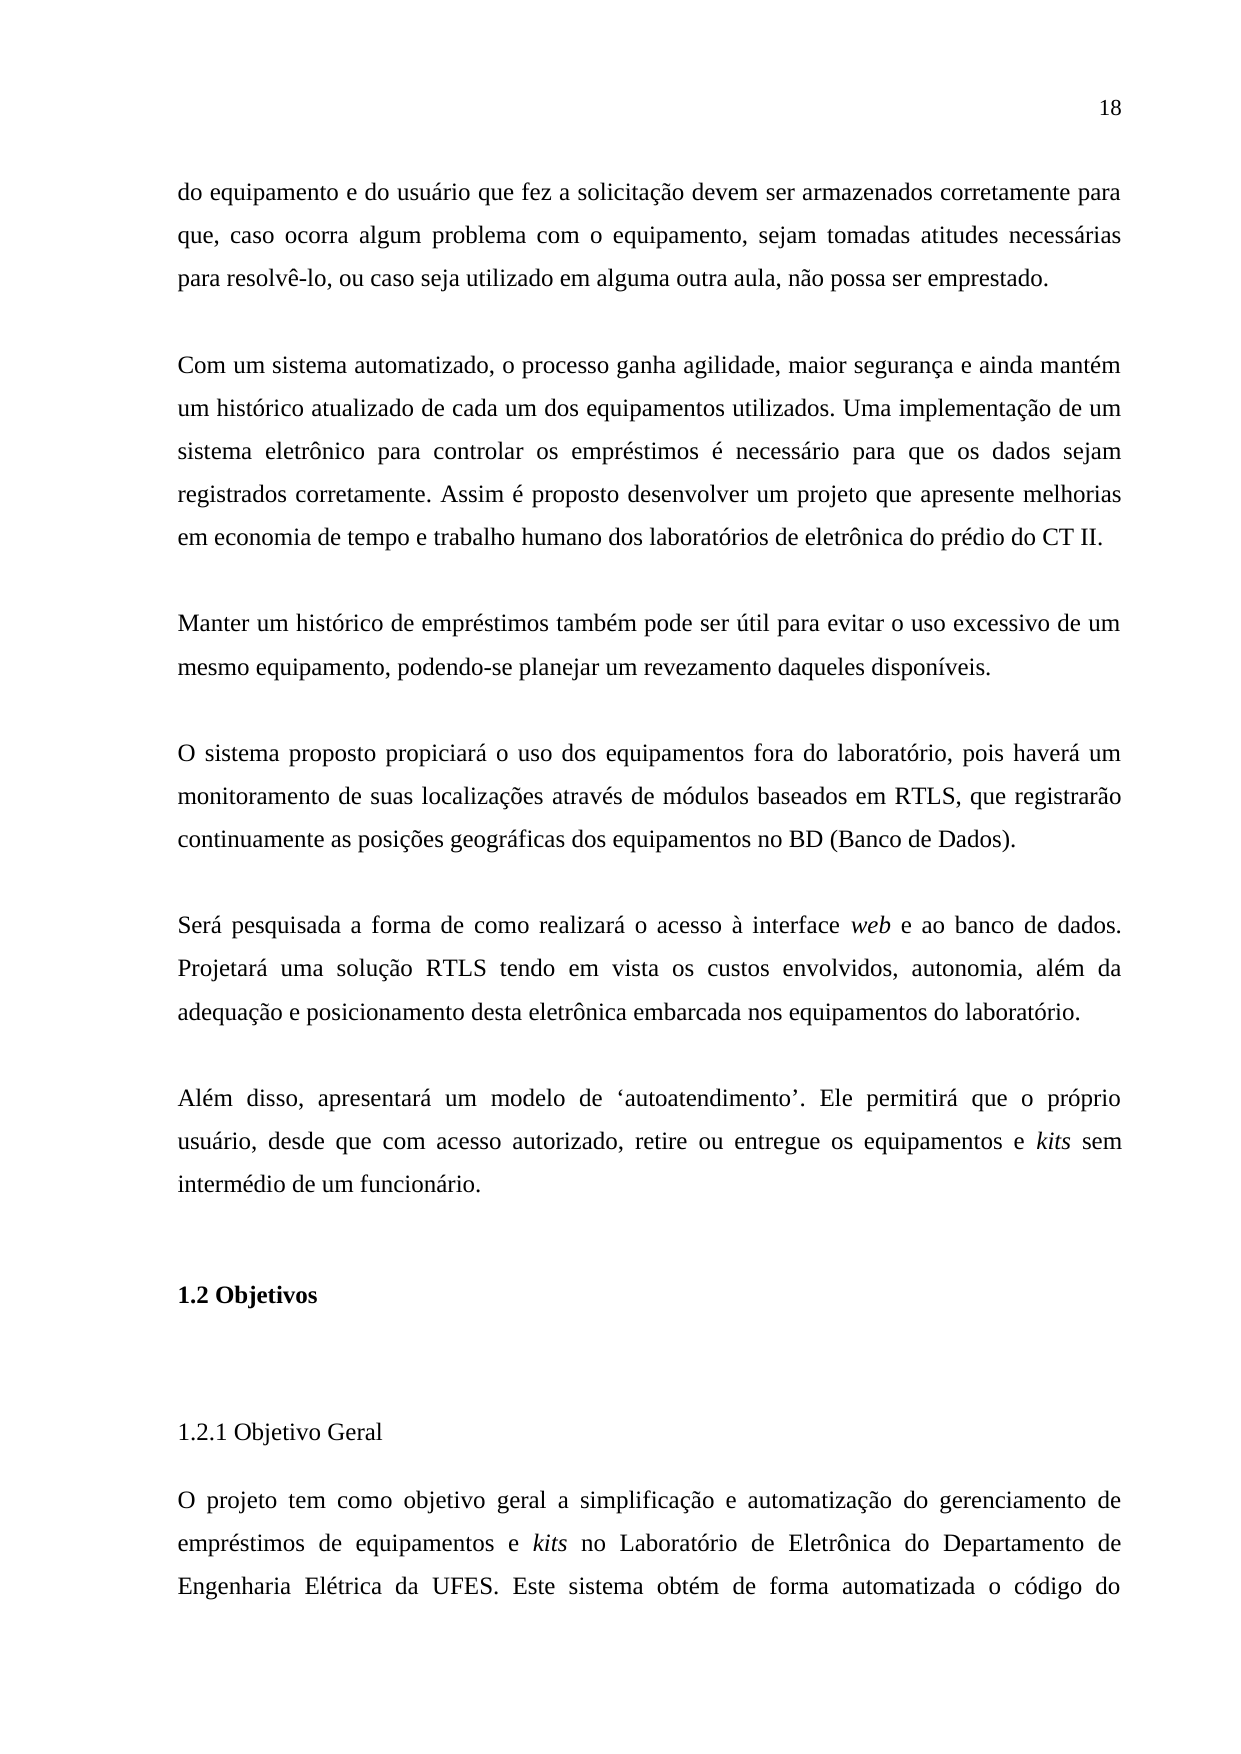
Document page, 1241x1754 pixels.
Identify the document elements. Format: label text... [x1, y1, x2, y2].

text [177, 177, 1122, 292]
text Com um sistema automatizado, o processo ganha agilidade, maior segurança e ainda mantém um histórico atualizado de cada um dos equipamentos utilizados. Uma implementação de um sistema eletrônico para controlar os empréstimos é necessário para que os dados sejam registrados corretamente. Assim é proposto desenvolver um projeto que apresente melhorias em economia de tempo e trabalho humano dos laboratórios de eletrônica do prédio do CT II. [177, 350, 1122, 551]
text Manter um histórico de empréstimos também pode ser útil para evitar o uso excessivo de um mesmo equipamento, podendo-se planejar um revezamento daqueles disponíveis. [177, 608, 1122, 680]
text Será pesquisada a forma de como realizará o acesso à interface web e ao banco de dados. Projetará uma solução RTLS tendo em vista os custos envolvidos, autonomia, além da adequação e posicionamento desta eletrônica embarcada nos equipamentos do laboratório. [177, 910, 1122, 1025]
subtitle Objetivo Geral [177, 1417, 1122, 1445]
subtitle Objetivos [177, 1280, 1122, 1309]
text O sistema proposto propiciará o uso dos equipamentos fora do laboratório, pois haverá um monitoramento de suas localizações através de módulos baseados em RTLS, que registrarão continuamente as posições geográficas dos equipamentos no BD (Banco de Dados). [177, 738, 1122, 853]
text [177, 1485, 1122, 1600]
text Além disso, apresentará um modelo de ‘autoatendimento’. Ele permitirá que o próprio usuário, desde que com acesso autorizado, retire ou entregue os equipamentos e kits sem intermédio de um funcionário. [177, 1083, 1122, 1198]
